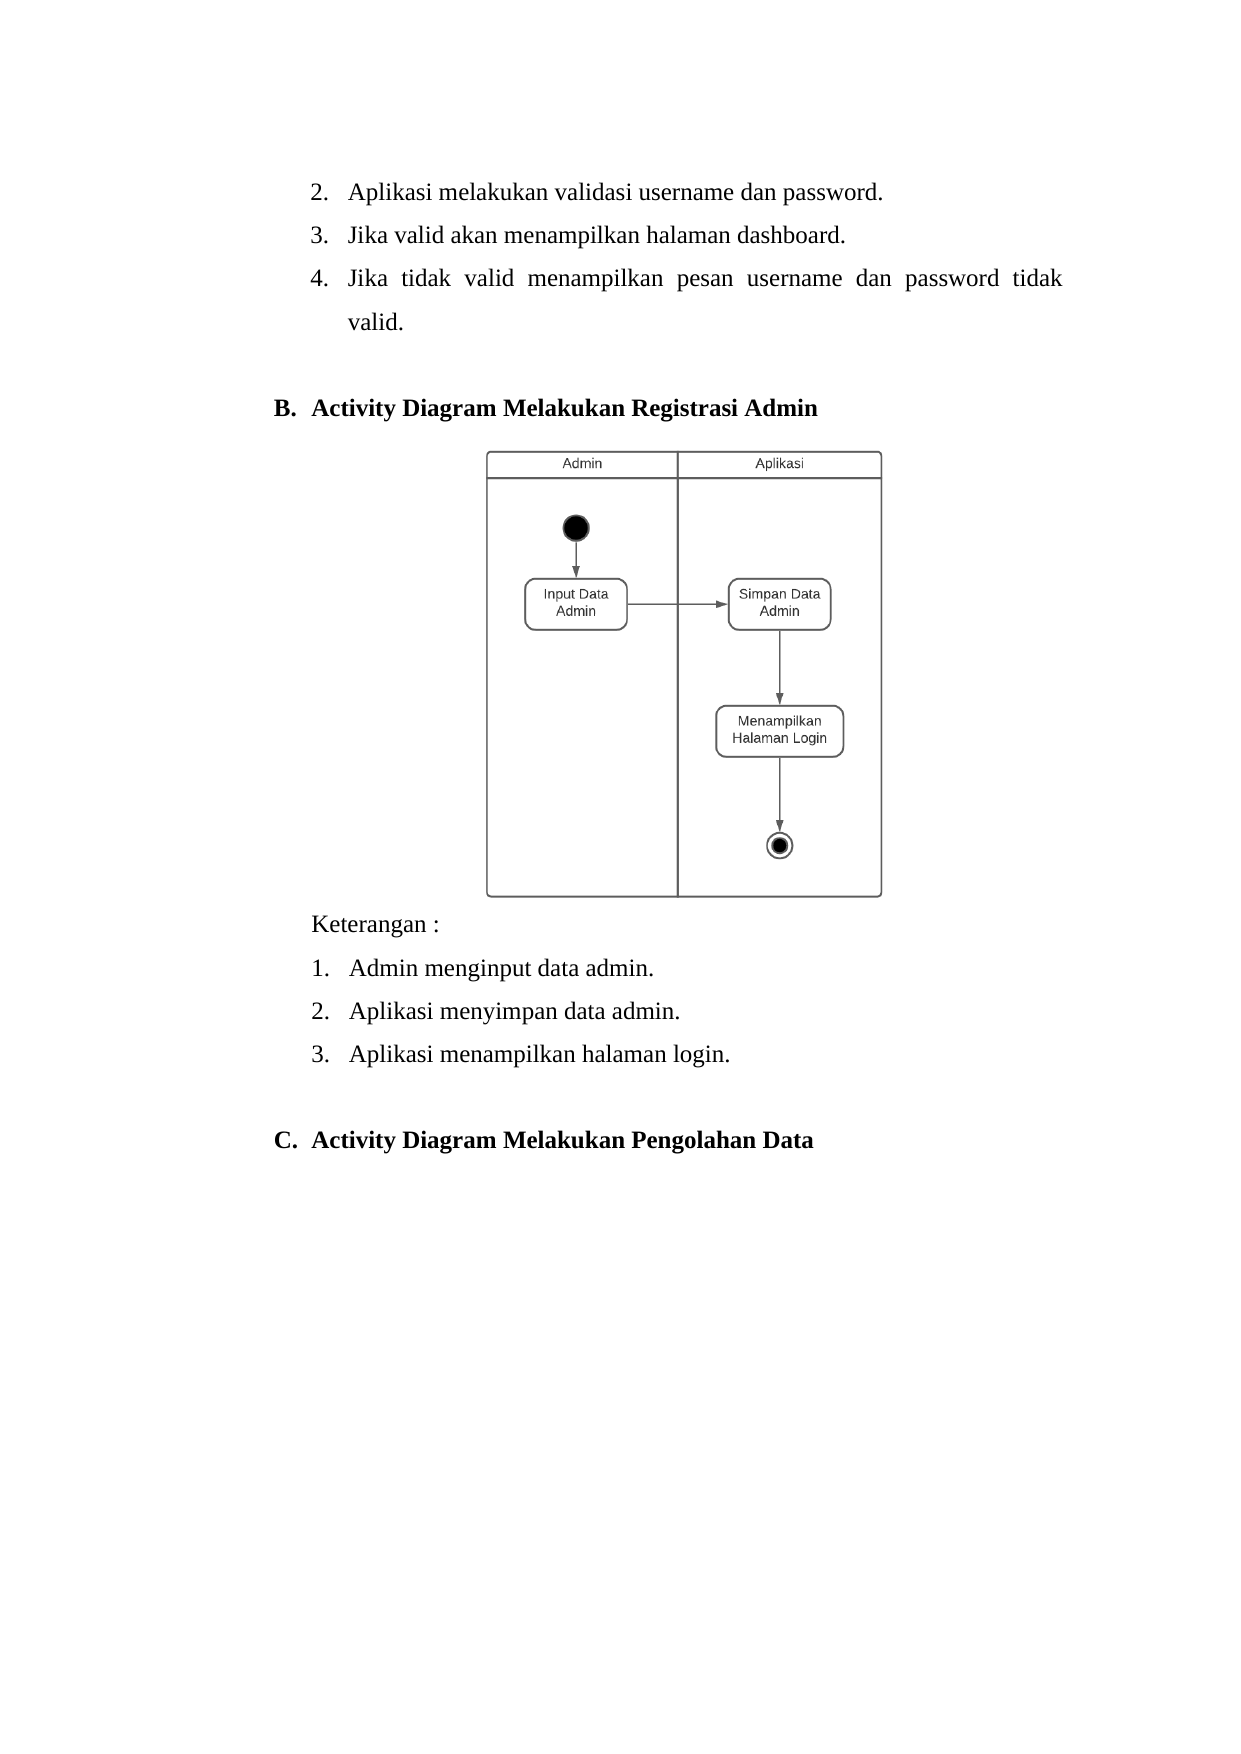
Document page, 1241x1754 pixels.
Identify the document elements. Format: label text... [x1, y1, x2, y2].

list Activity Diagram Melakukan Pengolahan Data [274, 1125, 1063, 1154]
list Jika valid akan menampilkan halaman dashboard. [310, 220, 1063, 249]
list Keterangan : [311, 909, 1063, 938]
list Activity Diagram Melakukan Registrasi Admin [274, 393, 1063, 422]
list Aplikasi melakukan validasi username dan password. [310, 177, 1063, 206]
list Aplikasi menampilkan halaman login. [311, 1039, 1063, 1068]
picture [484, 448, 883, 898]
list Admin menginput data admin. [311, 953, 1063, 981]
list Aplikasi menyimpan data admin. [311, 996, 1063, 1024]
list Jika tidak valid menampilkan pesan username dan password tidak valid. [310, 263, 1063, 335]
